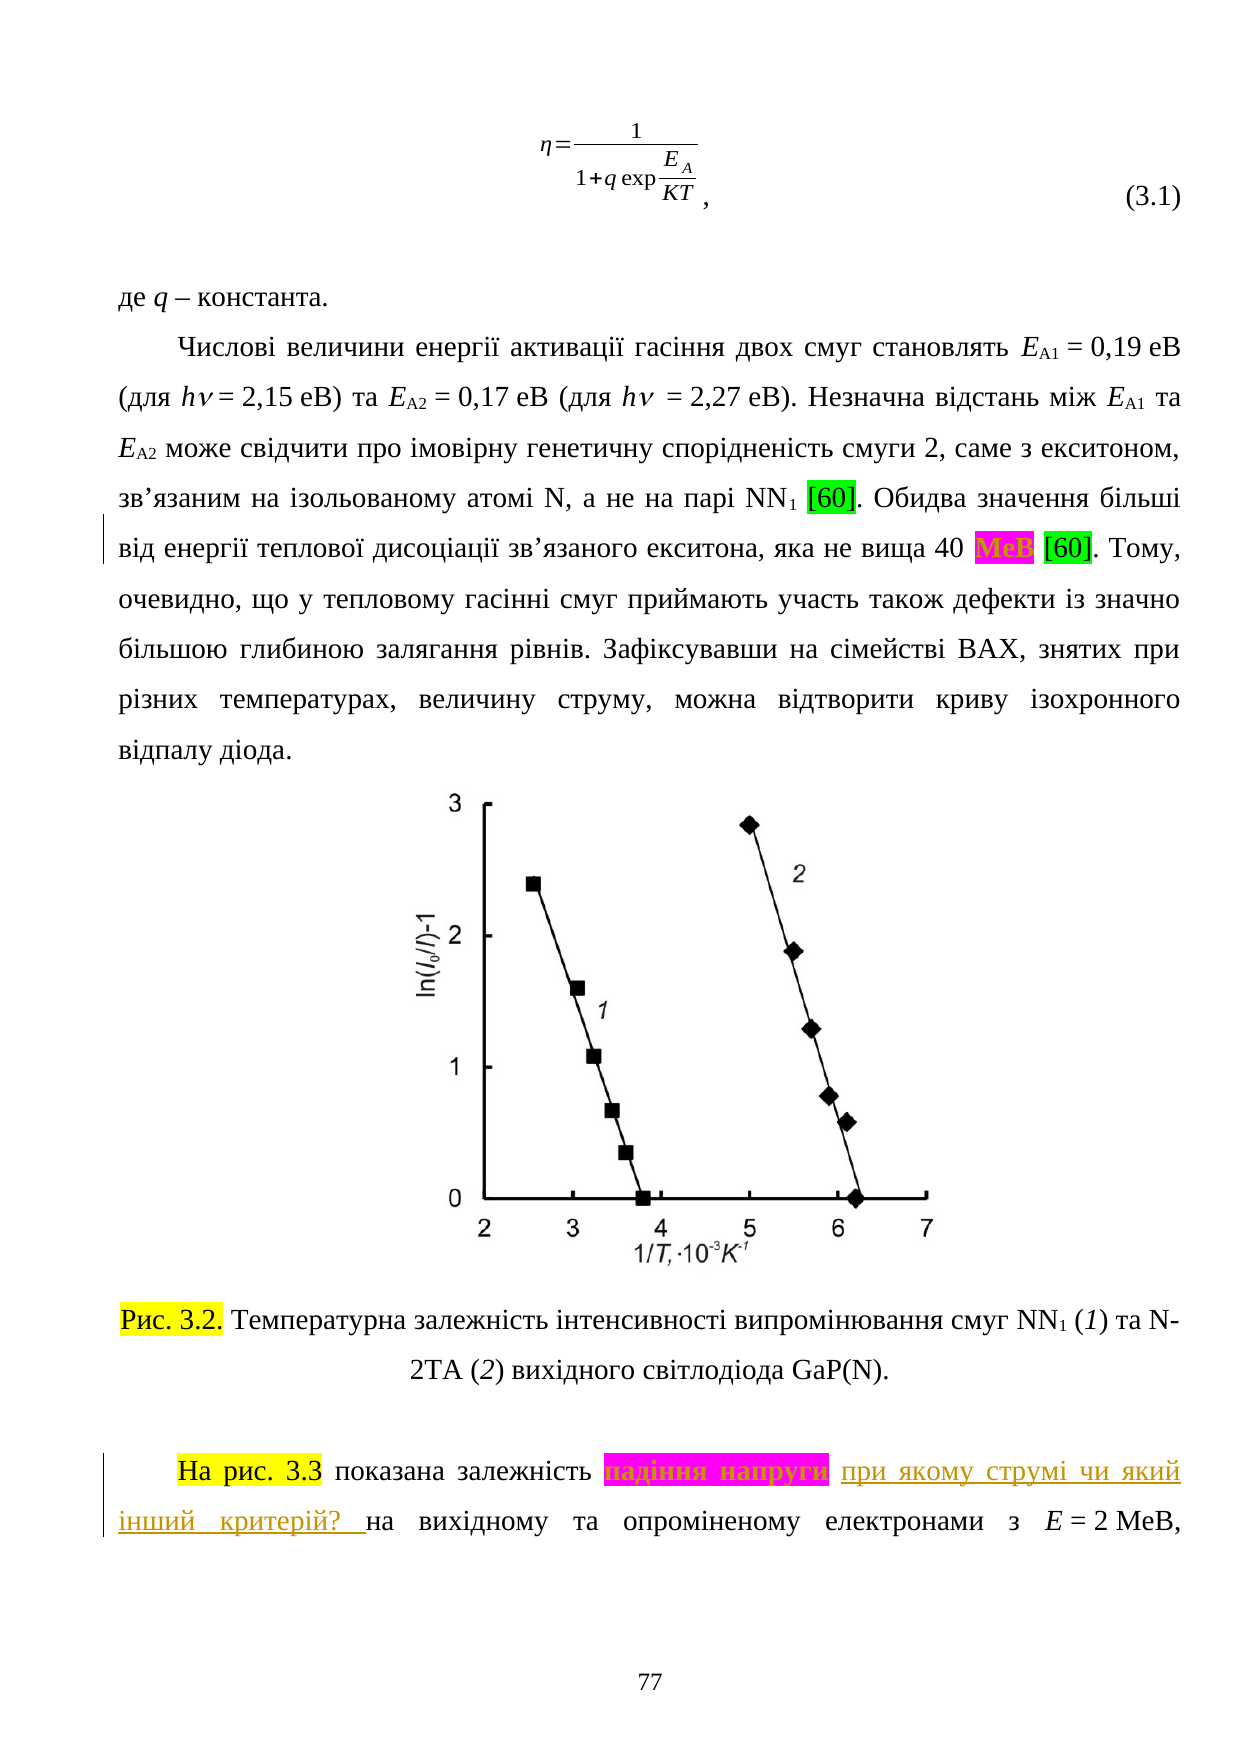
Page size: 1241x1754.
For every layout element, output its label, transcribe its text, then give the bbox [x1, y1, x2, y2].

text , (3.1) [118, 118, 1181, 212]
text де q – константа. [118, 279, 1181, 312]
picture [411, 782, 948, 1288]
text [118, 1453, 1181, 1537]
text Числові величини енергії активації гасіння двох смуг становлять ЕА1 = 0,19 еВ (для h = 2,15 еВ) та ЕА2 = 0,17 еВ (для h = 2,27 еВ). Незначна відстань між ЕА1 та ЕА2 може свідчити про імовірну генетичну спорідненість смуги 2, саме з екситоном, зв’язаним на ізольованому атомі N, а не на парі NN1 [60]. Обидва значення більші від енергії теплової дисоціації зв’язаного екситона, яка не вища 40 МеВ [60]. Тому, очевидно, що у тепловому гасінні смуг приймають участь також дефекти із значно більшою глибиною залягання рівнів. Зафіксувавши на сімействі ВАХ, знятих при різних температурах, величину струму, можна відтворити криву ізохронного відпалу діода. [118, 329, 1181, 765]
text Рис. 3.2. Температурна залежність інтенсивності випромінювання смуг NN1 (1) та N-2TA (2) вихідного світлодіода GaP(N). [118, 1302, 1181, 1386]
